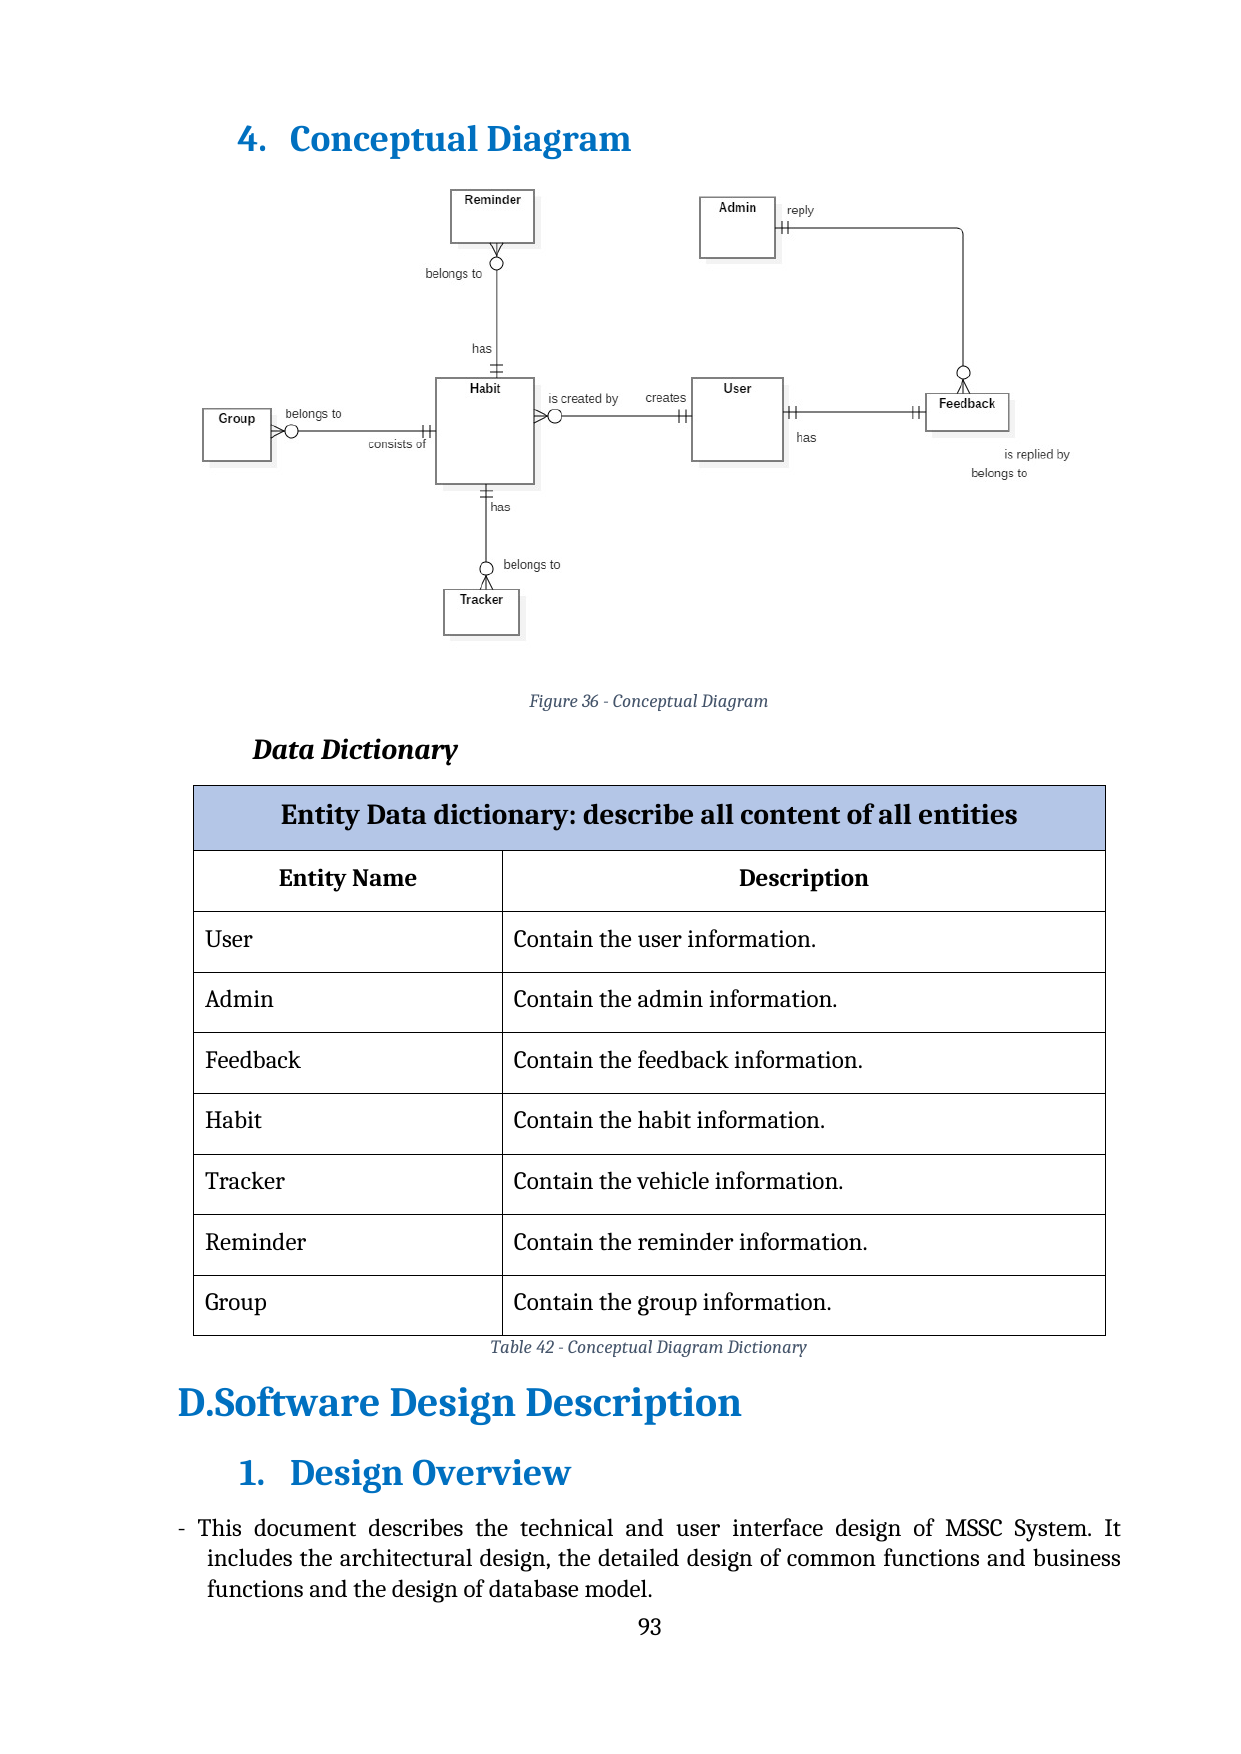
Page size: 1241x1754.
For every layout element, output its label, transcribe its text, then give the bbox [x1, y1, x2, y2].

table_cell Habit [194, 1094, 502, 1153]
table_cell User [194, 912, 502, 972]
list Design Overview [252, 1452, 1122, 1495]
table_cell Reminder [194, 1215, 502, 1275]
text - This document describes the technical and user interface design of MSSC System. It includes the architectural design, the detailed design of common functions and business functions and the design of database model. [177, 1514, 1122, 1603]
list Data Dictionary [252, 733, 1122, 766]
table_cell Admin [194, 973, 502, 1032]
table_cell Contain the reminder information. [503, 1215, 1105, 1275]
table_cell Contain the user information. [503, 912, 1105, 972]
text Conceptual Diagram [252, 118, 1122, 161]
text Table - Conceptual Diagram Dictionary [177, 1336, 1122, 1358]
table_cell Contain the vehicle information. [503, 1155, 1105, 1214]
table_cell Contain the feedback information. [503, 1033, 1105, 1093]
table_cell Contain the admin information. [503, 973, 1105, 1032]
table_header Entity Data dictionary: describe all content of all entities [194, 786, 1105, 850]
table_cell Group [194, 1276, 502, 1335]
table_cell Entity Name [194, 851, 502, 911]
list Software Design Description [177, 1379, 1122, 1427]
table_cell Contain the habit information. [503, 1094, 1105, 1153]
picture [193, 180, 1106, 672]
table_cell Feedback [194, 1033, 502, 1093]
table_cell Contain the group information. [503, 1276, 1105, 1335]
table_cell Tracker [194, 1155, 502, 1214]
table_cell Description [503, 851, 1105, 911]
